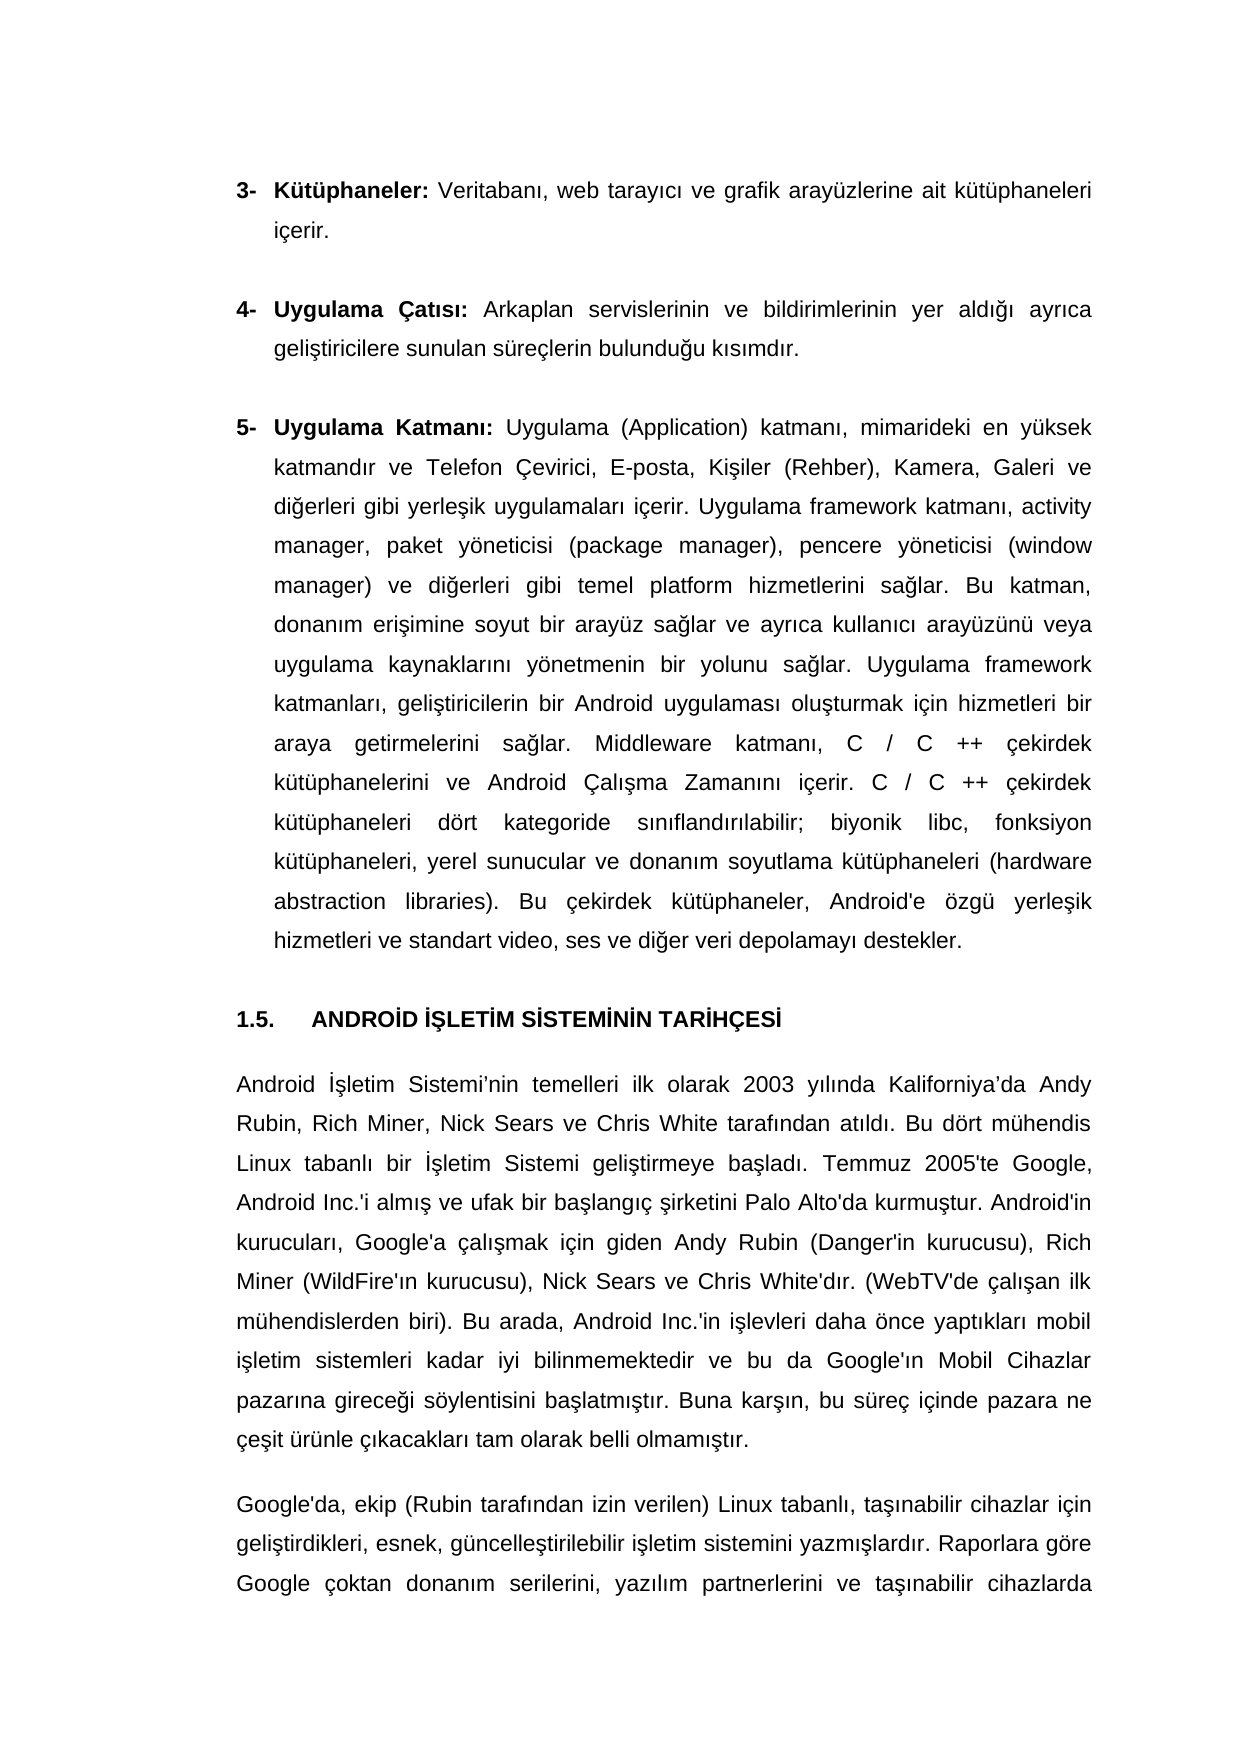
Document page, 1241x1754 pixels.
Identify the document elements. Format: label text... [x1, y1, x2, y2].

list Uygulama Çatısı: Arkaplan servislerinin ve bildirimlerinin yer aldığı ayrıca geliştiricilere sunulan süreçlerin bulunduğu kısımdır. [236, 296, 1092, 361]
list Kütüphaneler: Veritabanı, web tarayıcı ve grafik arayüzlerine ait kütüphaneleri içerir. [236, 177, 1092, 243]
text Android İşletim Sistemi’nin temelleri ilk olarak 2003 yılında Kaliforniya’da Andy Rubin, Rich Miner, Nick Sears ve Chris White tarafından atıldı. Bu dört mühendis Linux tabanlı bir İşletim Sistemi geliştirmeye başladı. Temmuz 2005'te Google, Android Inc.'i almış ve ufak bir başlangıç şirketini Palo Alto'da kurmuştur. Android'in kurucuları, Google'a çalışmak için giden Andy Rubin (Danger'in kurucusu), Rich Miner (WildFire'ın kurucusu), Nick Sears ve Chris White'dır. (WebTV'de çalışan ilk mühendislerden biri). Bu arada, Android Inc.'in işlevleri daha önce yaptıkları mobil işletim sistemleri kadar iyi bilinmemektedir ve bu da Google'ın Mobil Cihazlar pazarına gireceği söylentisini başlatmıştır. Buna karşın, bu süreç içinde pazara ne çeşit ürünle çıkacakları tam olarak belli olmamıştır. [236, 1071, 1092, 1452]
list ANDROİD İŞLETİM SİSTEMİNİN TARİHÇESİ [236, 1006, 1092, 1033]
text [236, 1491, 1092, 1596]
list Uygulama Katmanı: Uygulama (Application) katmanı, mimarideki en yüksek katmandır ve Telefon Çevirici, E-posta, Kişiler (Rehber), Kamera, Galeri ve diğerleri gibi yerleşik uygulamaları içerir. Uygulama framework katmanı, activity manager, paket yöneticisi (package manager), pencere yöneticisi (window manager) ve diğerleri gibi temel platform hizmetlerini sağlar. Bu katman, donanım erişimine soyut bir arayüz sağlar ve ayrıca kullanıcı arayüzünü veya uygulama kaynaklarını yönetmenin bir yolunu sağlar. Uygulama framework katmanları, geliştiricilerin bir Android uygulaması oluşturmak için hizmetleri bir araya getirmelerini sağlar. Middleware katmanı, C / C ++ çekirdek kütüphanelerini ve Android Çalışma Zamanını içerir. C / C ++ çekirdek kütüphaneleri dört kategoride sınıflandırılabilir; biyonik libc, fonksiyon kütüphaneleri, yerel sunucular ve donanım soyutlama kütüphaneleri (hardware abstraction libraries). Bu çekirdek kütüphaneler, Android'e özgü yerleşik hizmetleri ve standart video, ses ve diğer veri depolamayı destekler. [236, 414, 1092, 954]
